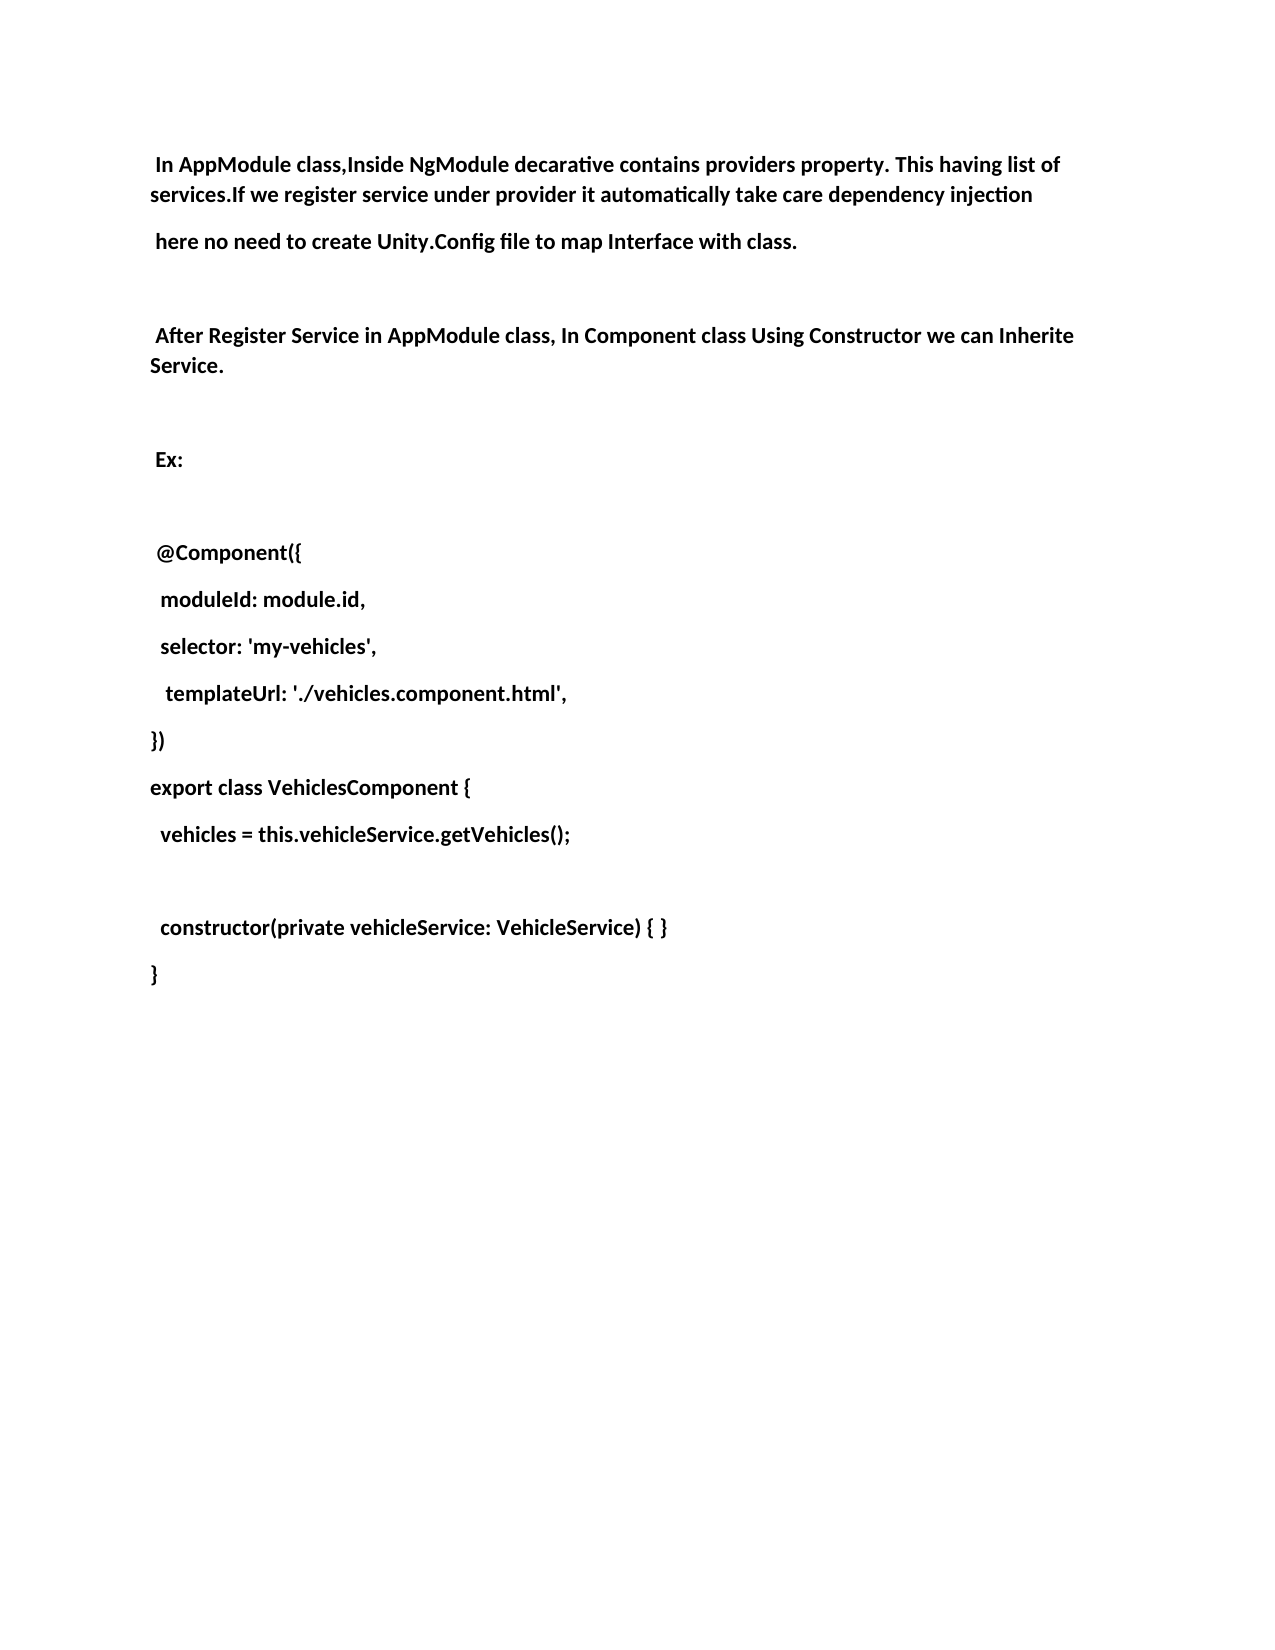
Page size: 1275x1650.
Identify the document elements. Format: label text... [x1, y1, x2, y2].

text export class VehiclesComponent { [150, 773, 1125, 801]
text selector: 'my-vehicles', [150, 632, 1125, 660]
text } [150, 960, 1125, 988]
text After Register Service in AppModule class, In Component class Using Constructor we can Inherite Service. [150, 321, 1125, 379]
text Ex: [150, 445, 1125, 473]
text here no need to create Unity.Config file to map Interface with class. [150, 227, 1125, 255]
text In AppModule class,Inside NgModule decarative contains providers property. This having list of services.If we register service under provider it automatically take care dependency injection [150, 150, 1125, 208]
text }) [150, 726, 1125, 754]
text constructor(private vehicleService: VehicleService) { } [150, 913, 1125, 942]
text moduleId: module.id, [150, 585, 1125, 613]
text @Component({ [150, 538, 1125, 567]
text vehicles = this.vehicleService.getVehicles(); [150, 820, 1125, 848]
text templateUrl: './vehicles.component.html', [150, 679, 1125, 707]
